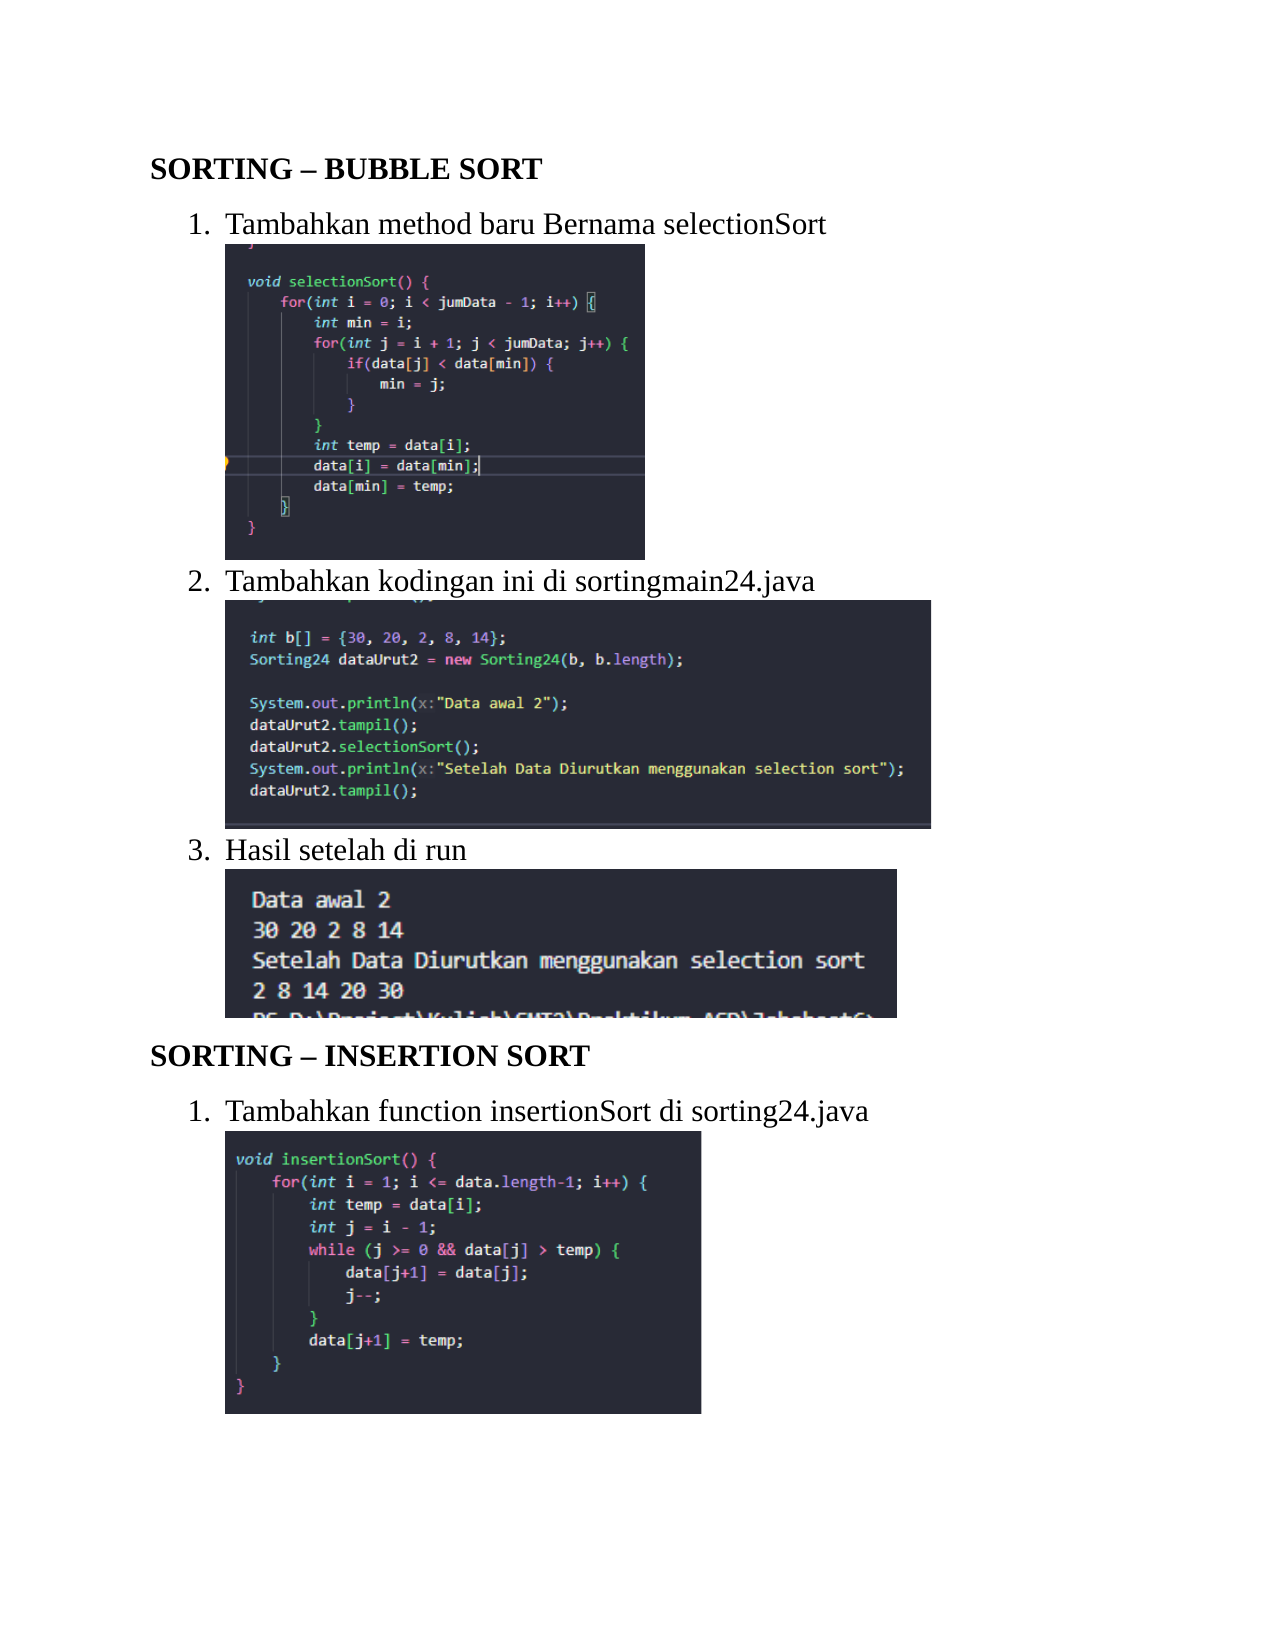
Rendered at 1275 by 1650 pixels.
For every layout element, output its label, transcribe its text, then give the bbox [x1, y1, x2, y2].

picture [225, 244, 645, 560]
list Tambahkan method baru Bernama selectionSort [187, 205, 1125, 241]
text SORTING – INSERTION SORT [150, 1037, 1125, 1073]
text SORTING – BUBBLE SORT [150, 150, 1125, 186]
picture [225, 600, 932, 829]
list Tambahkan function insertionSort di sorting24.java [187, 1092, 1125, 1128]
picture [225, 1131, 702, 1414]
list Tambahkan kodingan ini di sortingmain24.java [187, 562, 1125, 598]
list Hasil setelah di run [187, 831, 1125, 867]
picture [225, 869, 897, 1018]
